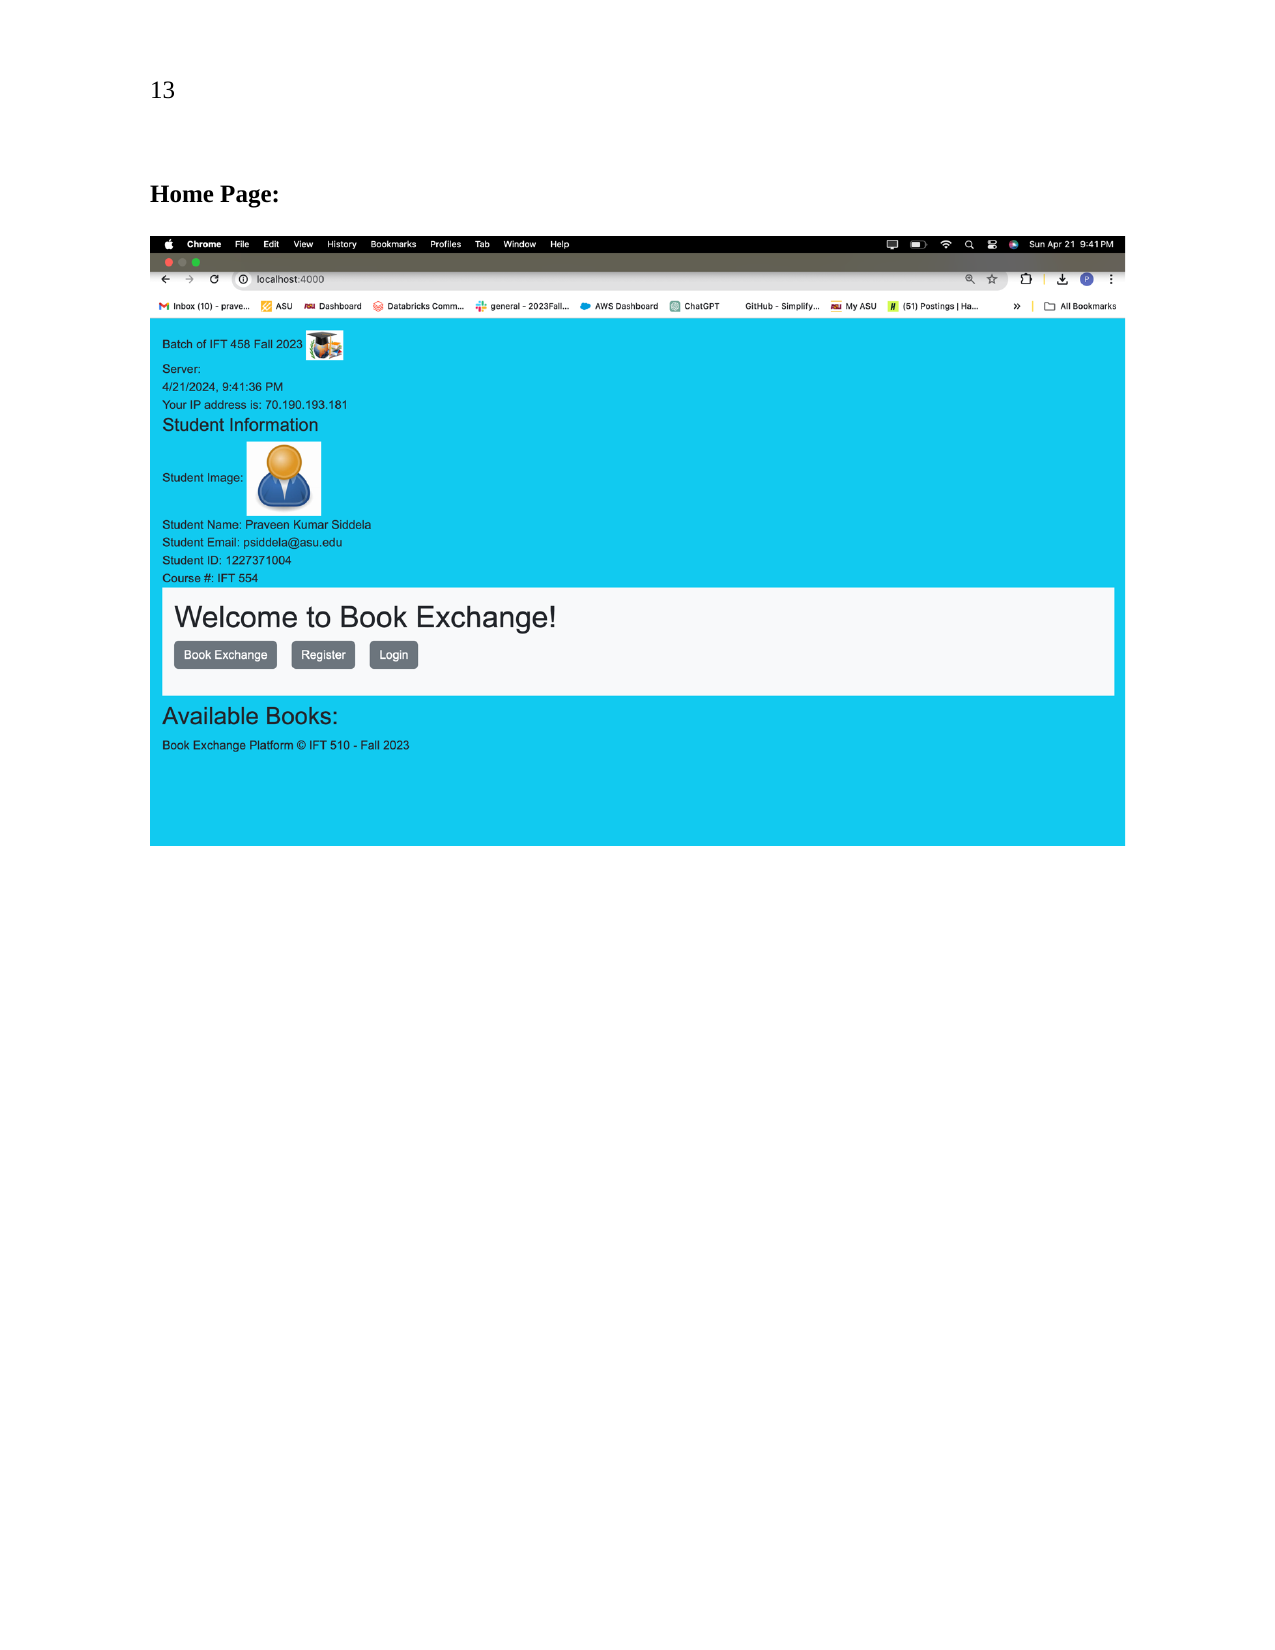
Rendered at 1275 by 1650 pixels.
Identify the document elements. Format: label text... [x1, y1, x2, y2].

text Home Page: [150, 179, 1125, 207]
picture [150, 236, 1125, 846]
